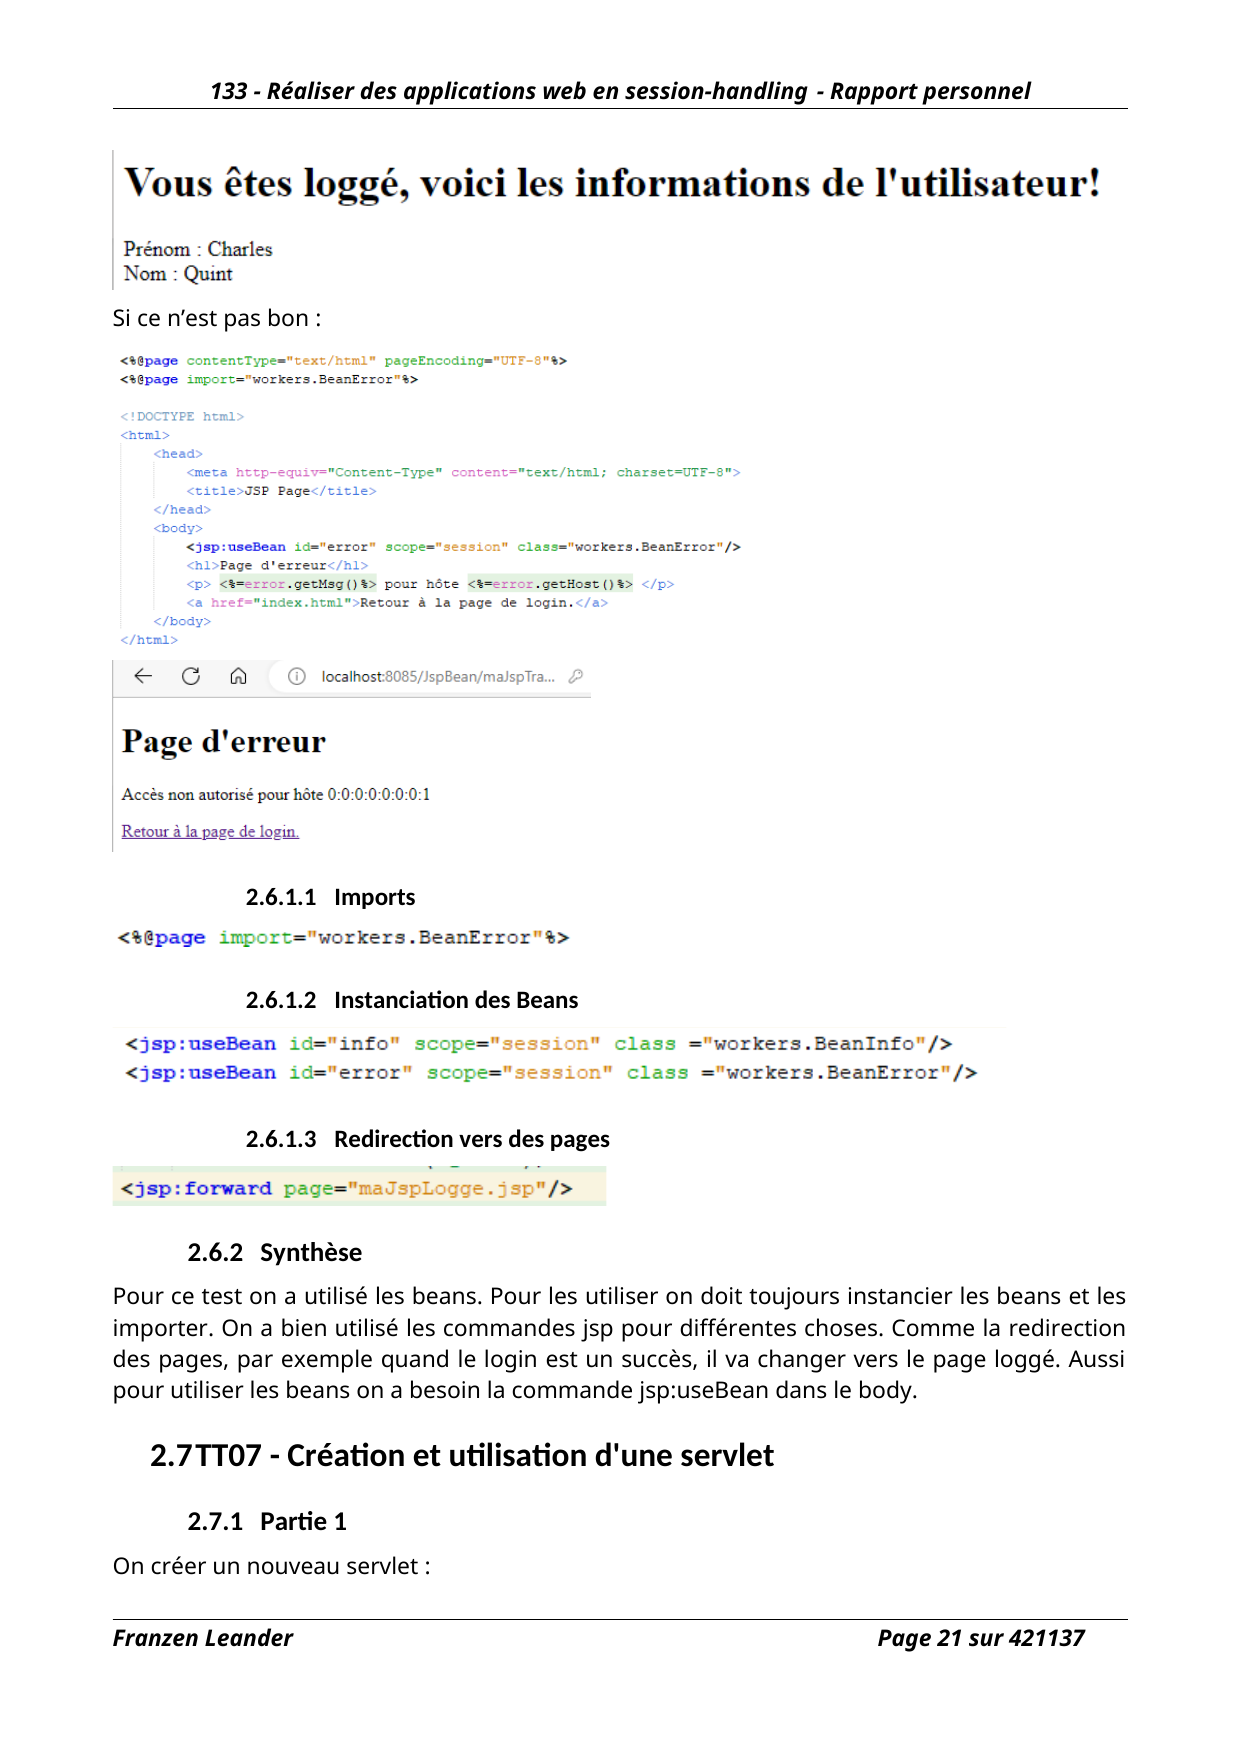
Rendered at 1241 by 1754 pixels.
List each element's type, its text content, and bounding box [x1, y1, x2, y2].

picture [112, 1027, 1007, 1095]
subtitle Imports [246, 881, 1128, 911]
picture [112, 660, 591, 852]
text Si ce n’est pas bon : [112, 302, 1128, 333]
text Pour ce test on a utilisé les beans. Pour les utiliser on doit toujours instancier les beans et les importer. On a bien utilisé les commandes jsp pour différentes choses. Comme la redirection des pages, par exemple quand le login est un succès, il va changer vers le page loggé. Aussi pour utiliser les beans on a besoin la commande jsp:useBean dans le body. [112, 1280, 1128, 1405]
subtitle Instanciation des Beans [246, 984, 1128, 1014]
text On créer un nouveau servlet : [112, 1550, 1128, 1581]
picture [112, 1166, 607, 1206]
subtitle TT07 - Création et utilisation d'une servlet [150, 1434, 1128, 1475]
picture [112, 345, 753, 648]
subtitle Redirection vers des pages [246, 1123, 1128, 1154]
picture [112, 923, 585, 947]
subtitle Synthèse [187, 1235, 1128, 1268]
subtitle Partie 1 [187, 1504, 1128, 1537]
picture [112, 150, 1128, 290]
